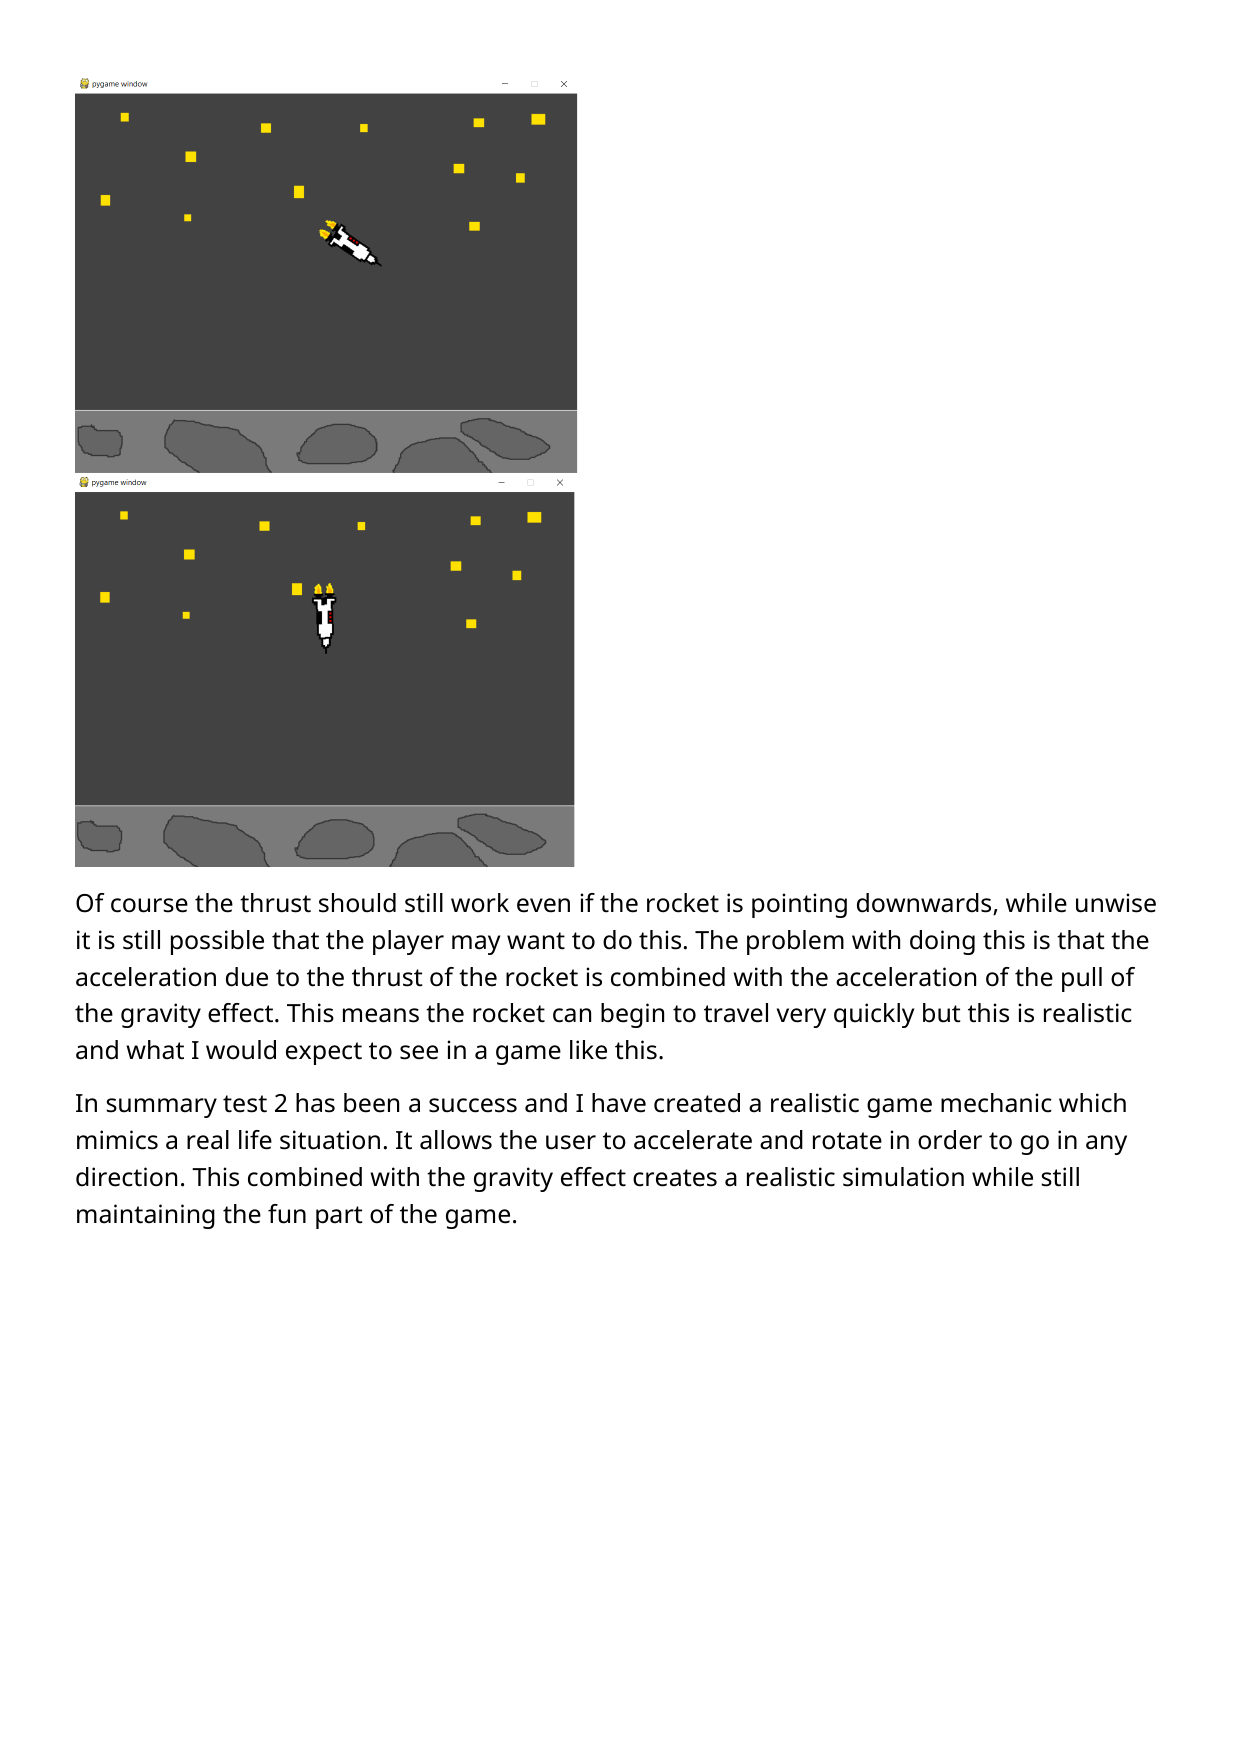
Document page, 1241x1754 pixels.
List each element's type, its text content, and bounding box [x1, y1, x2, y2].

text Of course the thrust should still work even if the rocket is pointing downwards, while unwise it is still possible that the player may want to do this. The problem with doing this is that the acceleration due to the thrust of the rocket is combined with the acceleration of the pull of the gravity effect. This means the rocket can begin to travel very quickly but this is realistic and what I would expect to see in a game like this. [75, 886, 1165, 1067]
picture [75, 474, 575, 867]
text In summary test 2 has been a success and I have created a realistic game mechanic which mimics a real life situation. It allows the user to accelerate and rotate in order to go in any direction. This combined with the gravity effect creates a realistic simulation while still maintaining the fun part of the game. [75, 1086, 1165, 1231]
picture [75, 75, 578, 473]
